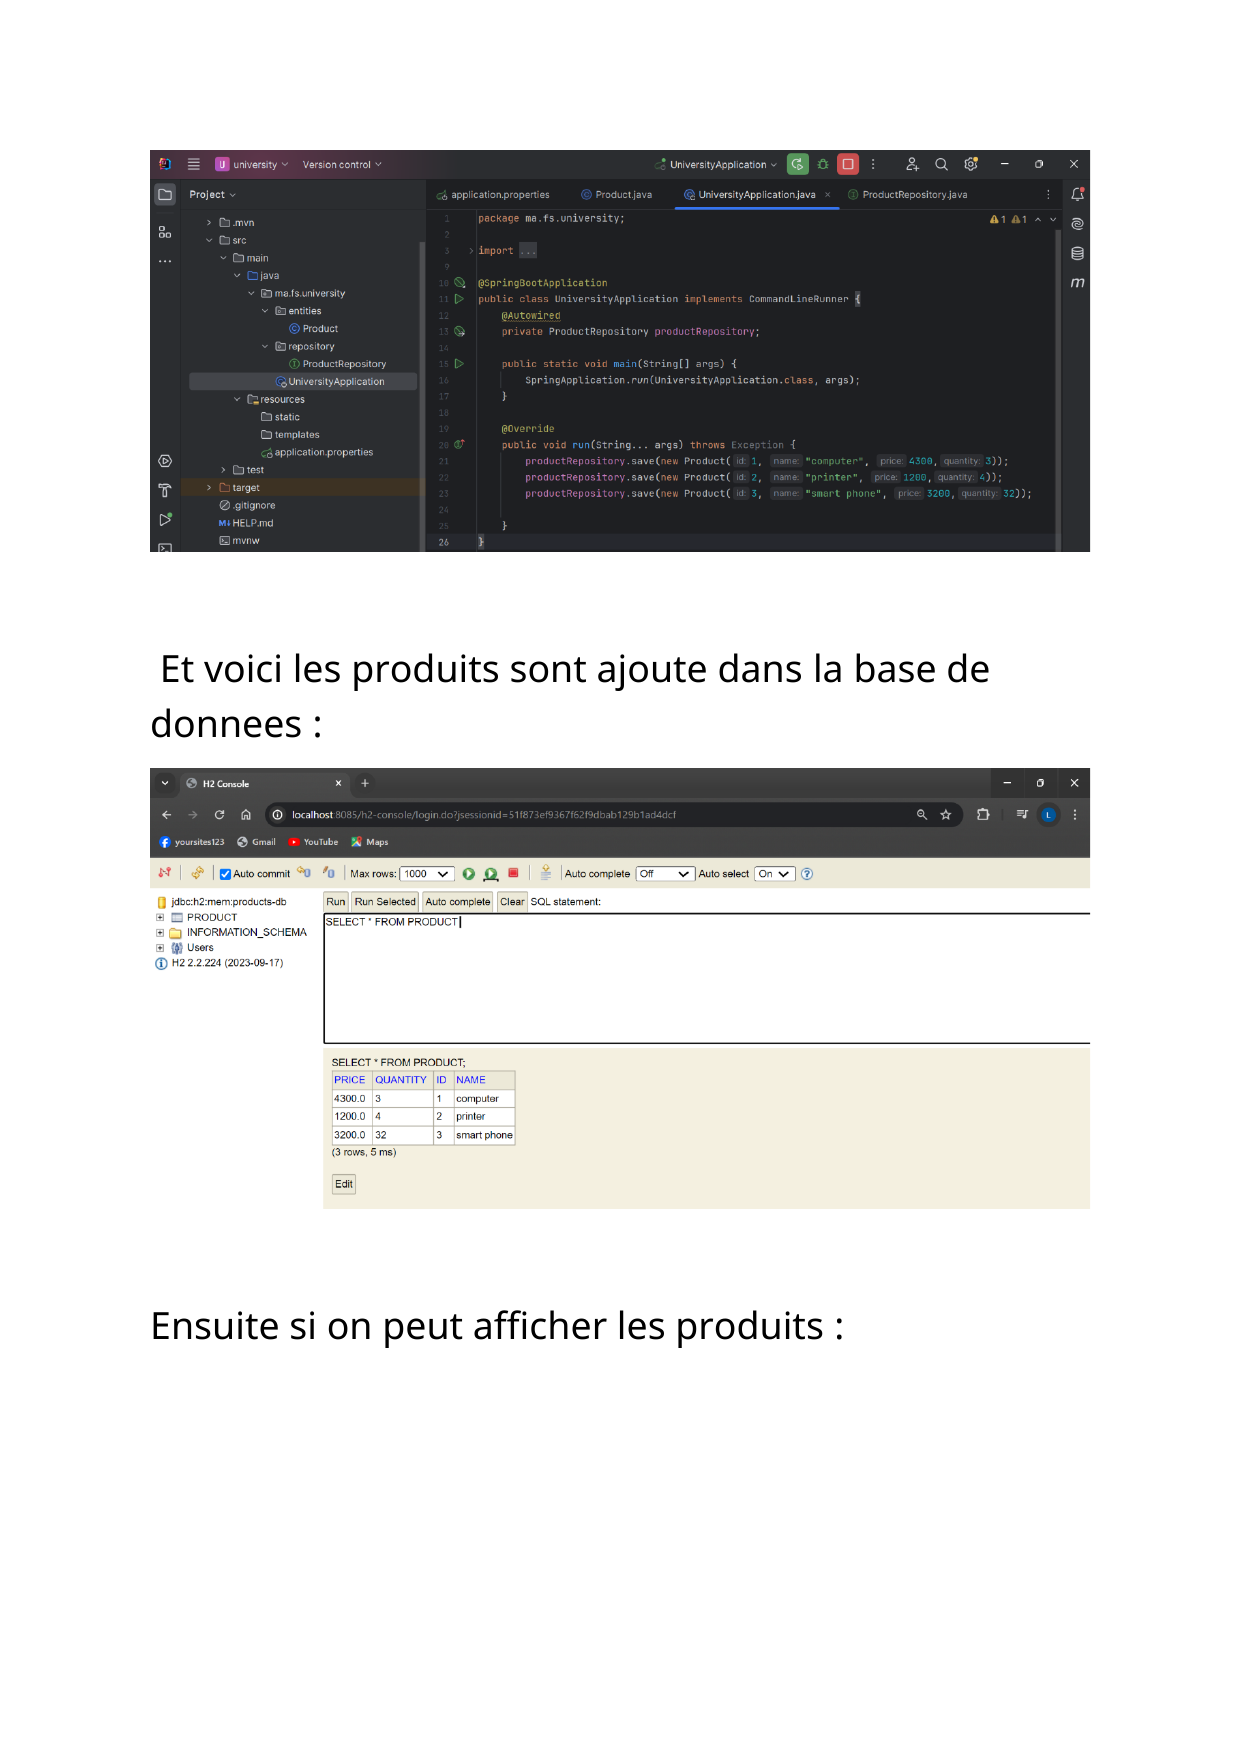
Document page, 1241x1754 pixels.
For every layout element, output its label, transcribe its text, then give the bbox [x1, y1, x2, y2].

picture [150, 768, 1091, 1209]
text Ensuite si on peut afficher les produits : [150, 1299, 1090, 1350]
picture [150, 150, 1091, 552]
text Et voici les produits sont ajoute dans la base de donnees : [150, 642, 1090, 748]
